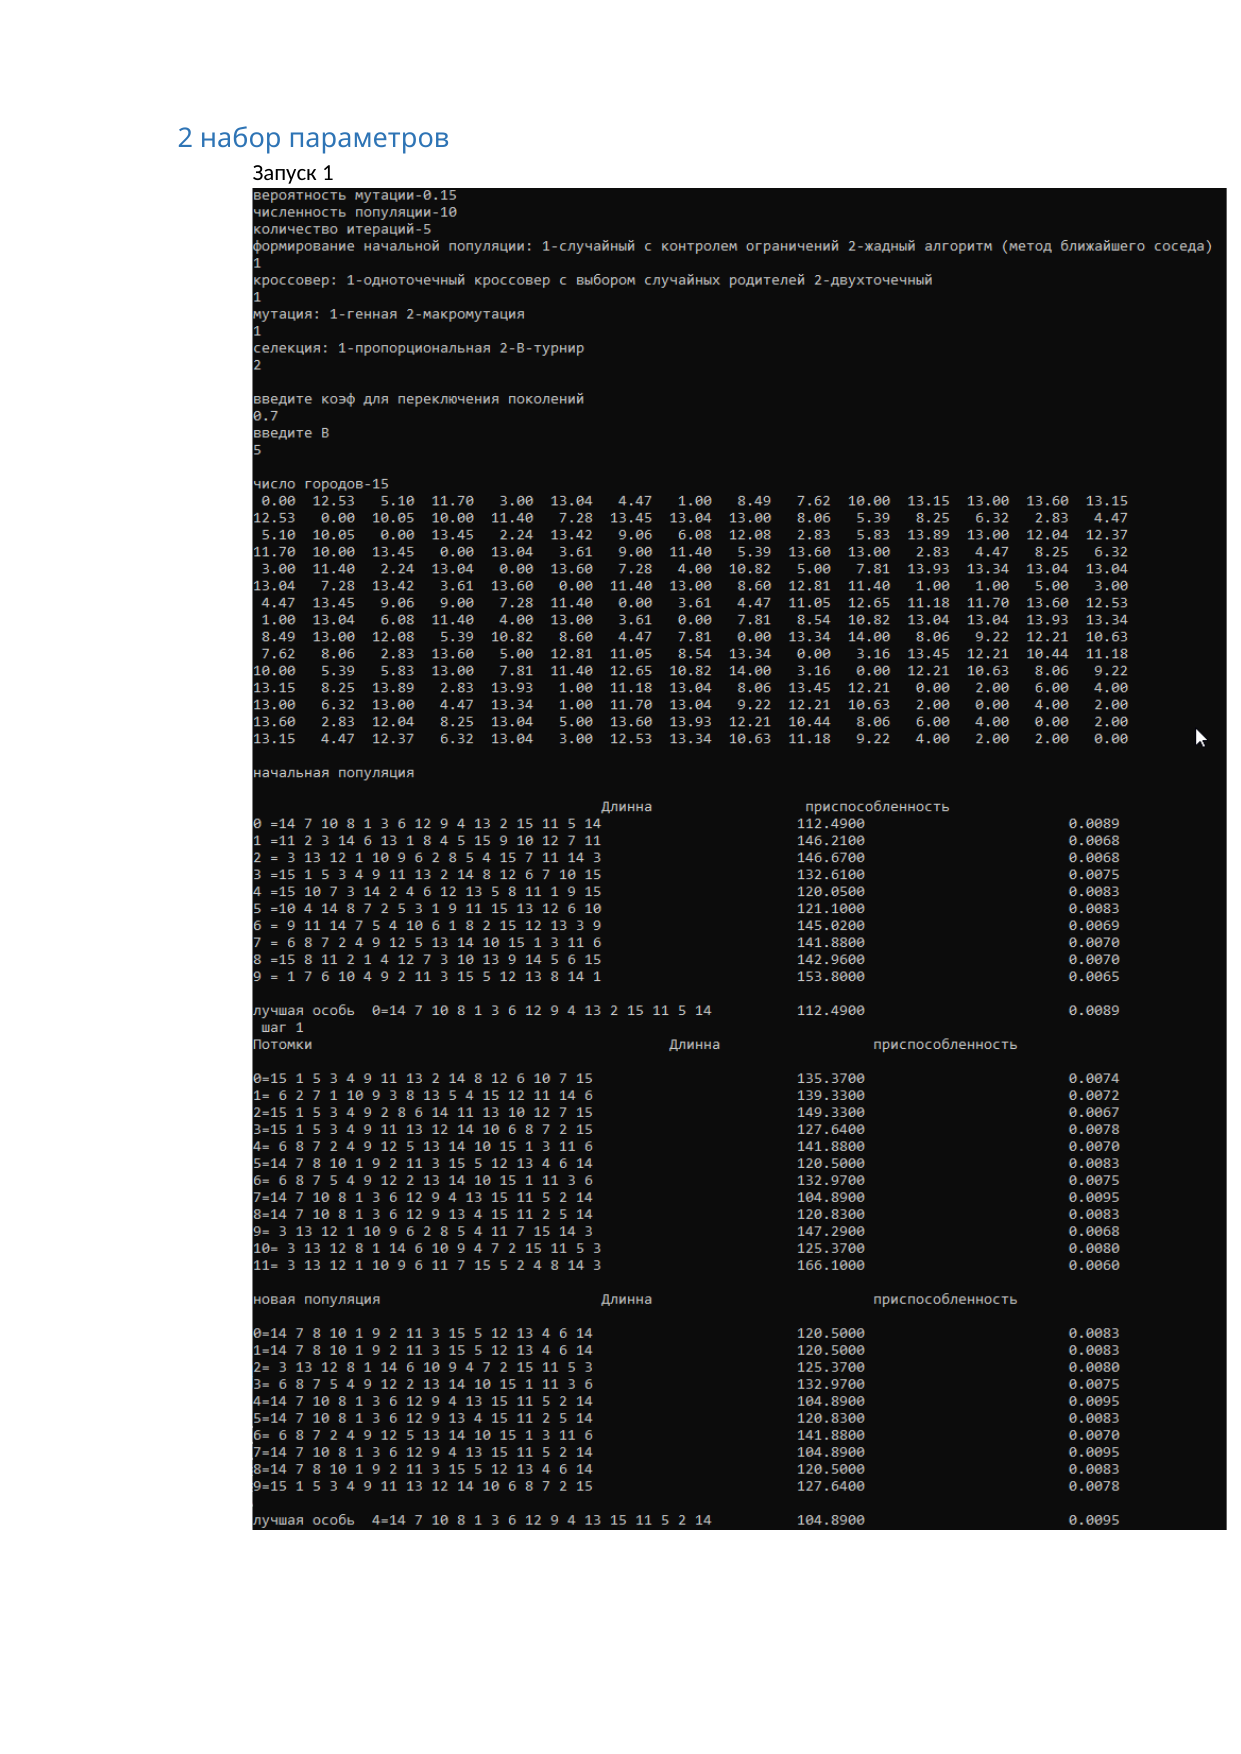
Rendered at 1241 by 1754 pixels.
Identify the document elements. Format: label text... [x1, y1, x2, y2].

picture [252, 188, 1227, 1530]
list Запуск 1 [252, 158, 1152, 188]
subtitle 2 набор параметров [177, 118, 1152, 155]
